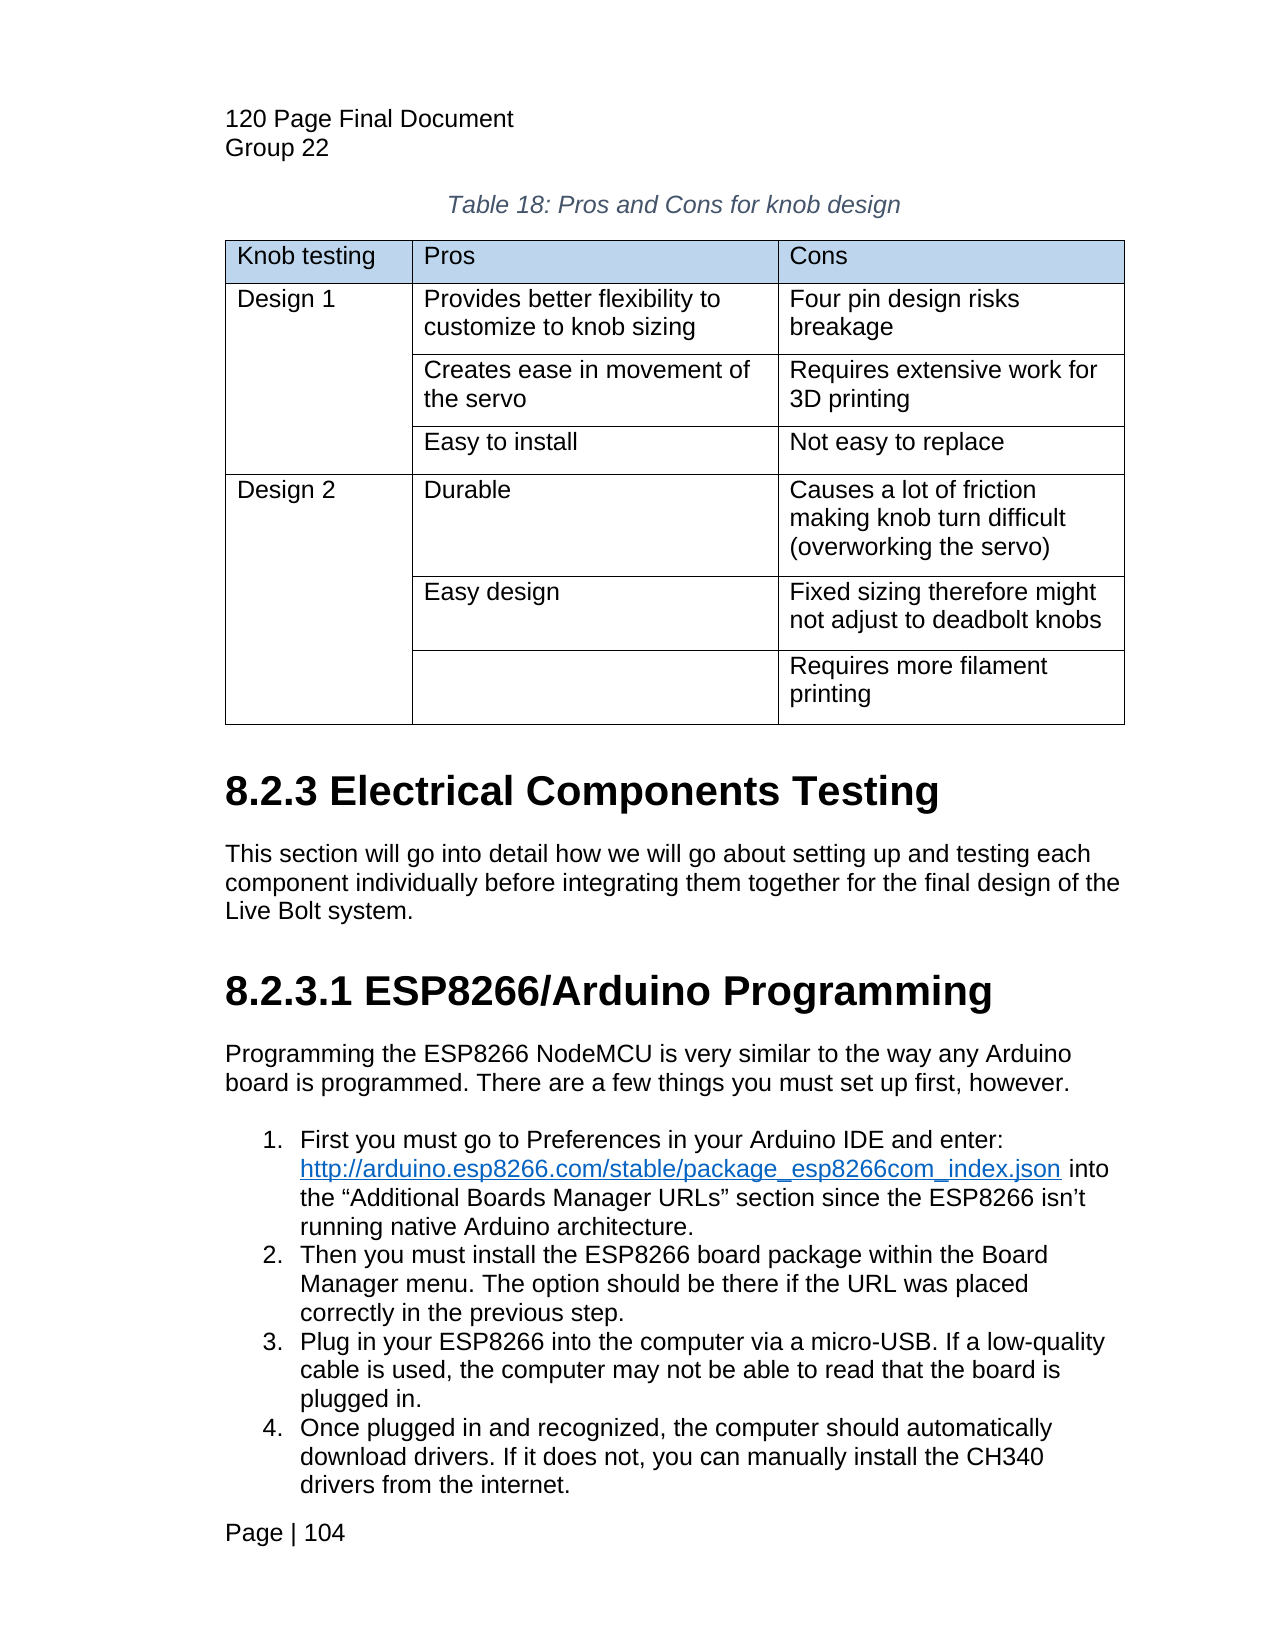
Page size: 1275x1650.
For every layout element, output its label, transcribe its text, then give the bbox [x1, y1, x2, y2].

table_cell Four pin design risks breakage [779, 284, 1124, 354]
table_cell Design 2 [226, 475, 412, 723]
table_cell Provides better flexibility to customize to knob sizing [413, 284, 778, 354]
table_cell [413, 651, 778, 723]
subtitle 8.2.3.1 ESP8266/Arduino Programming [225, 966, 1125, 1014]
table_cell Causes a lot of friction making knob turn difficult (overworking the servo) [779, 475, 1124, 576]
subtitle 8.2.3 Electrical Components Testing [225, 766, 1125, 814]
table_cell Easy to install [413, 427, 778, 473]
table_cell Requires more filament printing [779, 651, 1124, 723]
table_cell Creates ease in movement of the servo [413, 355, 778, 426]
table_cell Requires extensive work for 3D printing [779, 355, 1124, 426]
list First you must go to Preferences in your Arduino IDE and enter: http://arduino.esp8266.com/stable/package_esp8266com_index.json into the “Additional Boards Manager URLs” section since the ESP8266 isn’t running native Arduino architecture. [262, 1125, 1125, 1240]
text This section will go into detail how we will go about setting up and testing each component individually before integrating them together for the final design of the Live Bolt system. [225, 839, 1125, 925]
table_cell Not easy to replace [779, 427, 1124, 473]
table_header Knob testing [226, 241, 412, 283]
table_cell Easy design [413, 577, 778, 649]
list Then you must install the ESP8266 board package within the Board Manager menu. The option should be there if the URL was placed correctly in the previous step. [262, 1240, 1125, 1327]
text Table 18: Pros and Cons for knob design [225, 190, 1125, 219]
table_cell Design 1 [226, 284, 412, 473]
list Once plugged in and recognized, the computer should automatically download drivers. If it does not, you can manually install the CH340 drivers from the internet. [262, 1413, 1125, 1499]
table_cell Durable [413, 475, 778, 576]
table_header Pros [413, 241, 778, 283]
text Programming the ESP8266 NodeMCU is very similar to the way any Arduino board is programmed. There are a few things you must set up first, however. [225, 1039, 1125, 1097]
list Plug in your ESP8266 into the computer via a micro-USB. If a low-quality cable is used, the computer may not be able to read that the board is plugged in. [262, 1327, 1125, 1413]
table_header Cons [779, 241, 1124, 283]
table_cell Fixed sizing therefore might not adjust to deadbolt knobs [779, 577, 1124, 649]
